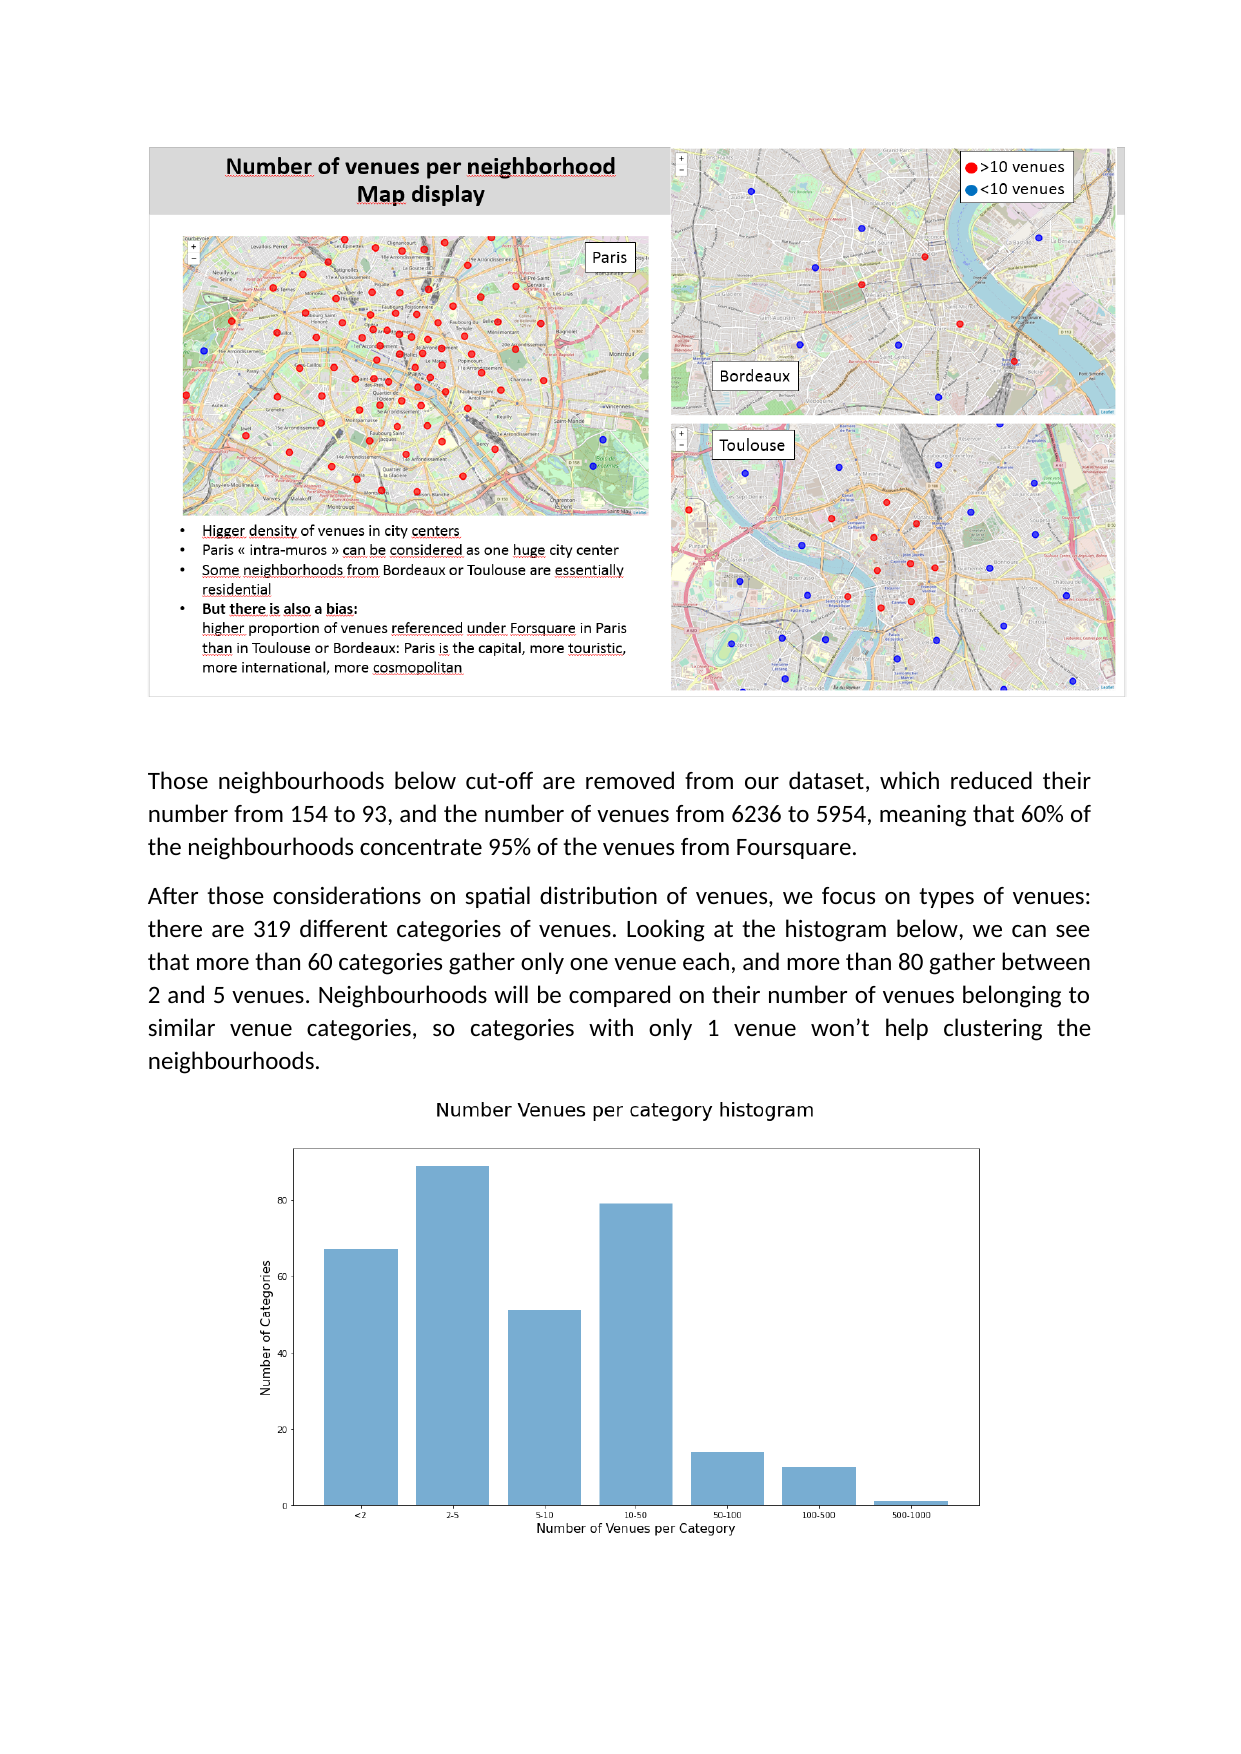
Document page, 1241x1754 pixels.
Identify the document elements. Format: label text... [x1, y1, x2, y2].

text Those neighbourhoods below cut-off are removed from our dataset, which reduced their number from 154 to 93, and the number of venues from 6236 to 5954, meaning that 60% of the neighbourhoods concentrate 95% of the venues from Foursquare. [148, 765, 1093, 861]
text After those considerations on spatial distribution of venues, we focus on types of venues: there are 319 different categories of venues. Looking at the histogram below, we can see that more than 60 categories gather only one venue each, and more than 80 gather between 2 and 5 venues. Neighbourhoods will be compared on their number of venues belonging to similar venue categories, so categories with only 1 venue won’t help clustering the neighbourhoods. [148, 880, 1093, 1075]
picture [255, 1094, 985, 1540]
picture [147, 147, 1127, 697]
